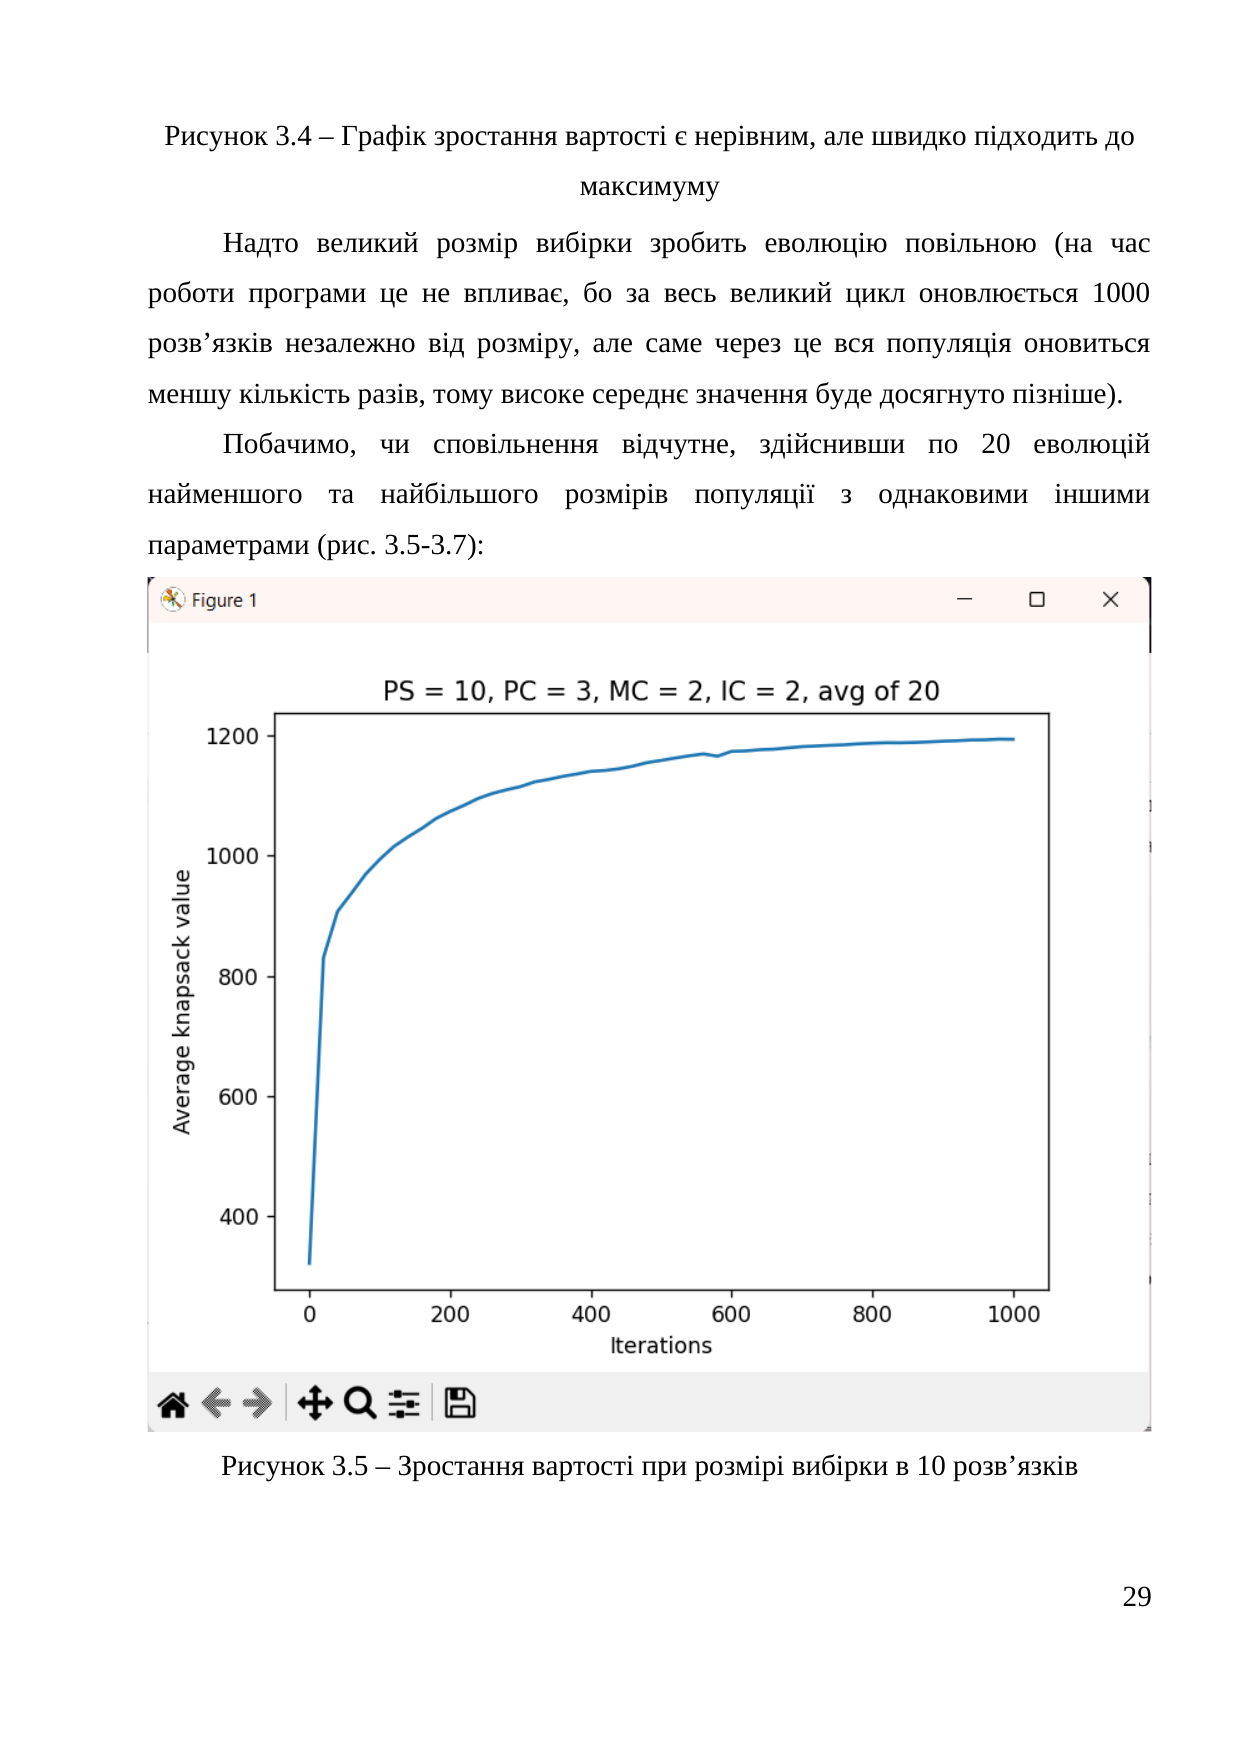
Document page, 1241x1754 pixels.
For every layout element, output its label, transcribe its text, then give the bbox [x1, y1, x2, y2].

text Рисунок 3.5 – Зростання вартості при розмірі вибірки в 10 розв’язків [148, 1448, 1152, 1482]
picture [147, 577, 1152, 1432]
text Побачимо, чи сповільнення відчутне, здійснивши по 20 еволюцій найменшого та найбільшого розмірів популяції з однаковими іншими параметрами (рис. 3.5-3.7): [148, 426, 1152, 560]
text Рисунок 3.4 – Графік зростання вартості є нерівним, але швидко підходить до максимуму [148, 118, 1152, 202]
text Надто великий розмір вибірки зробить еволюцію повільною (на час роботи програми це не впливає, бо за весь великий цикл оновлюється 1000 розв’язків незалежно від розміру, але саме через це вся популяція оновиться меншу кількість разів, тому високе середнє значення буде досягнуто пізніше). [148, 225, 1152, 409]
